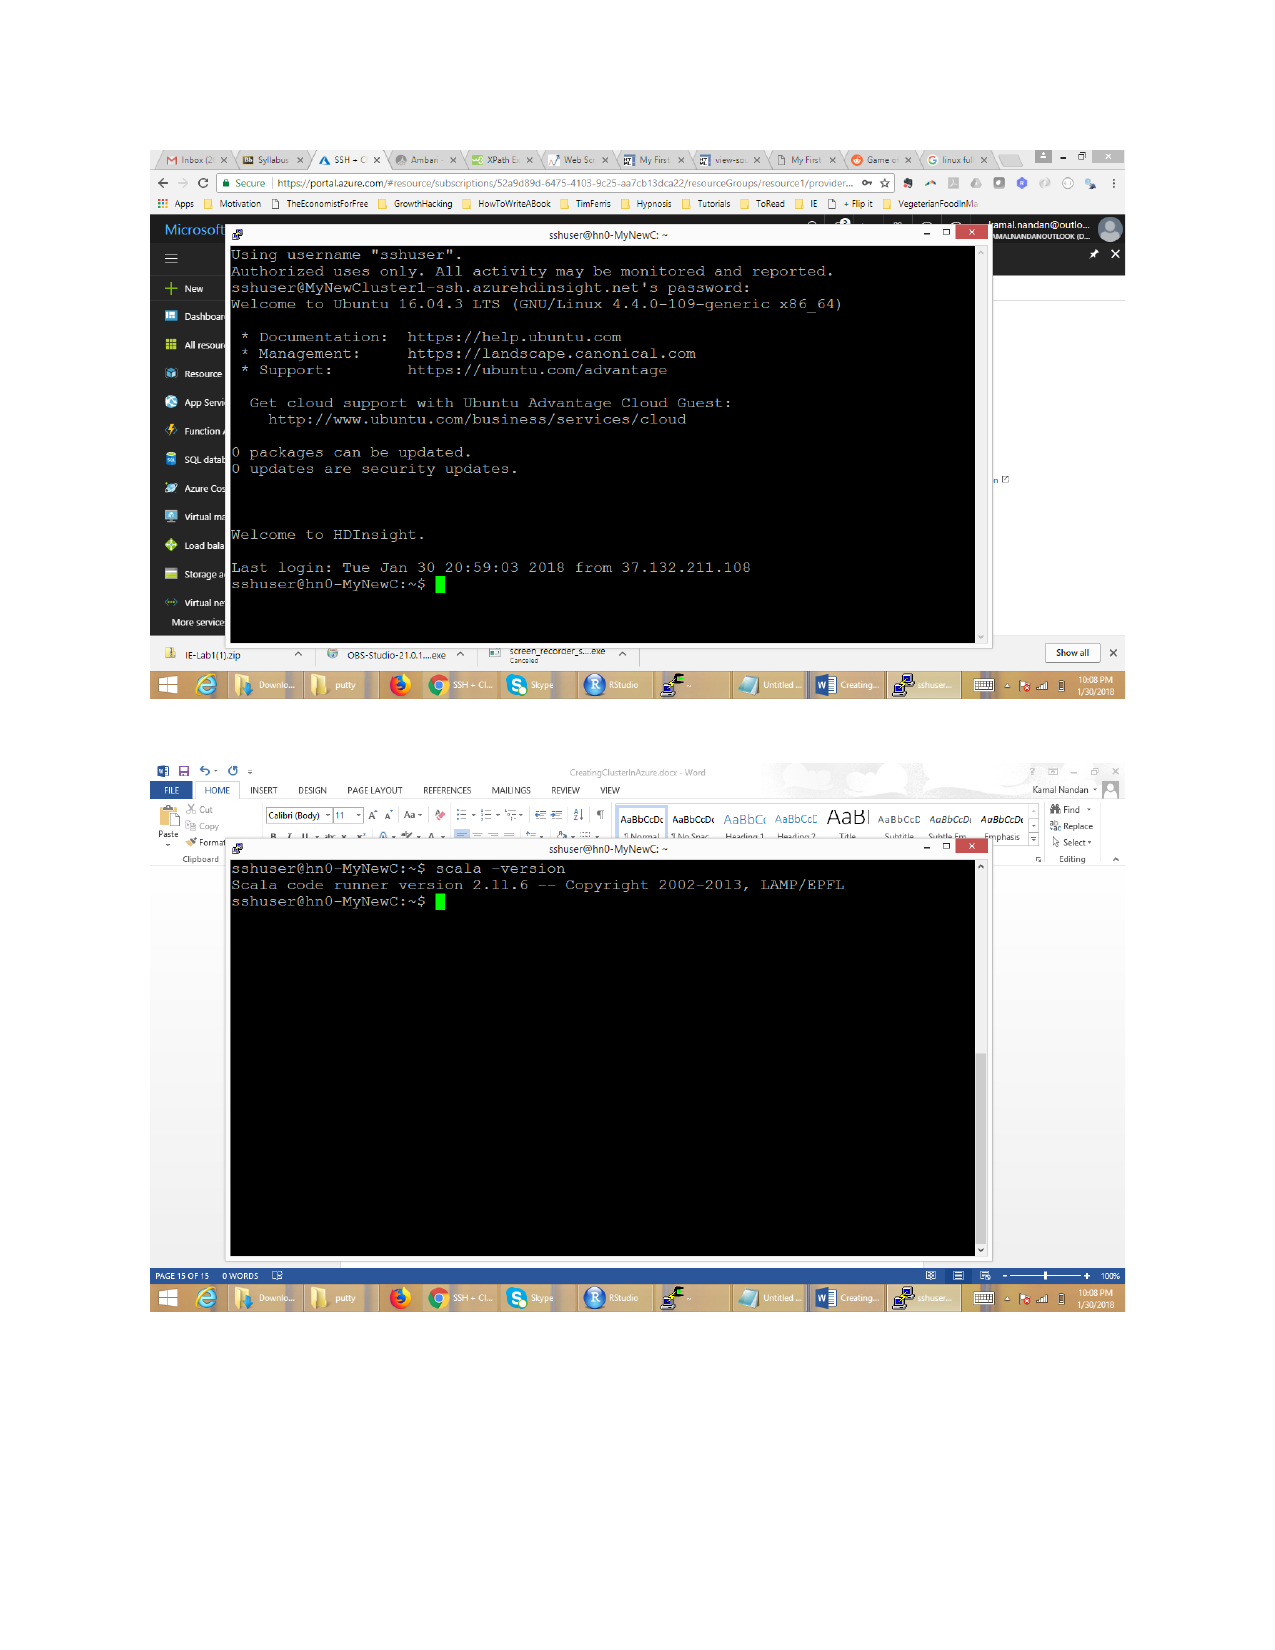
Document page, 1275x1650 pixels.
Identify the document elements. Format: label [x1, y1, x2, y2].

picture [150, 150, 1125, 699]
picture [150, 763, 1125, 1312]
